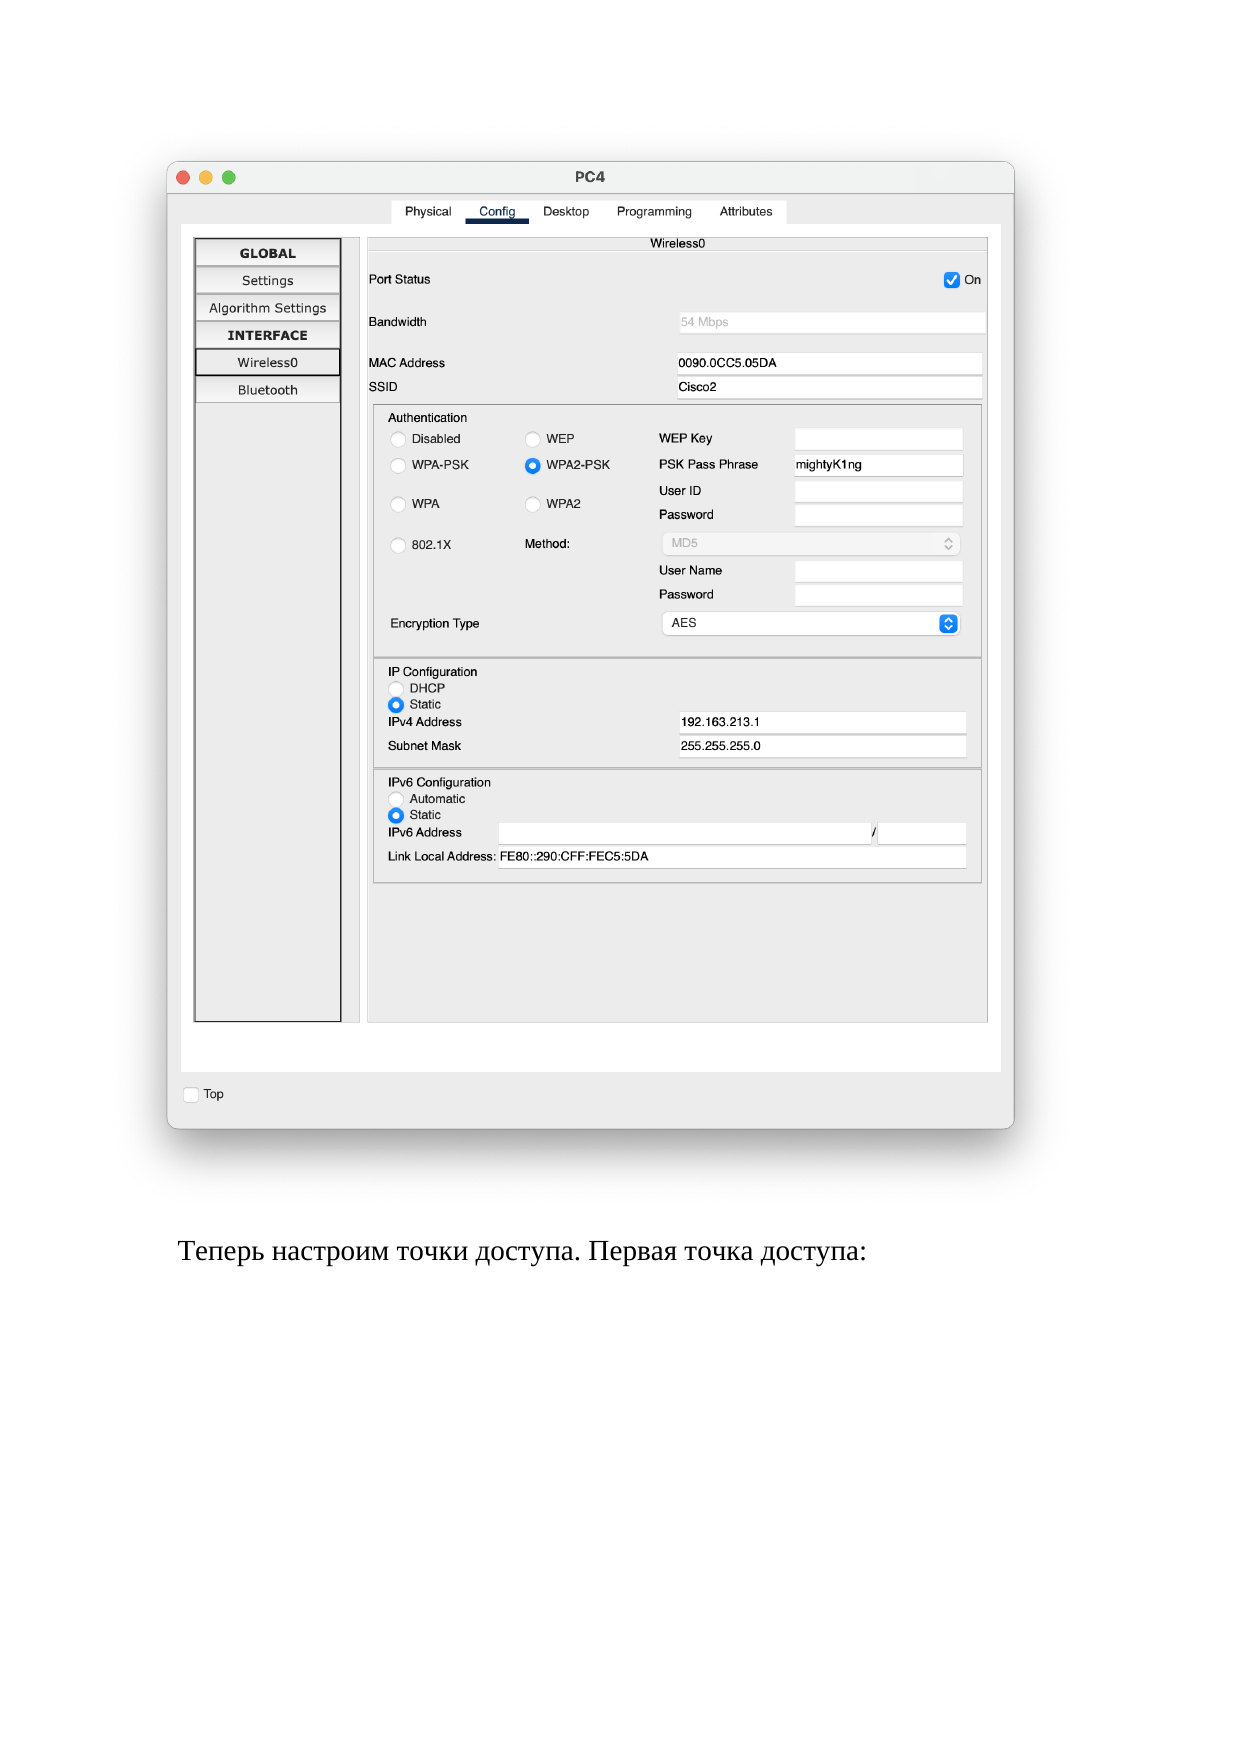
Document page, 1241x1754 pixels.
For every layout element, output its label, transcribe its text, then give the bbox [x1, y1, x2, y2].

text Теперь настроим точки доступа. Первая точка доступа: [177, 1233, 1152, 1267]
picture [103, 118, 1078, 1213]
